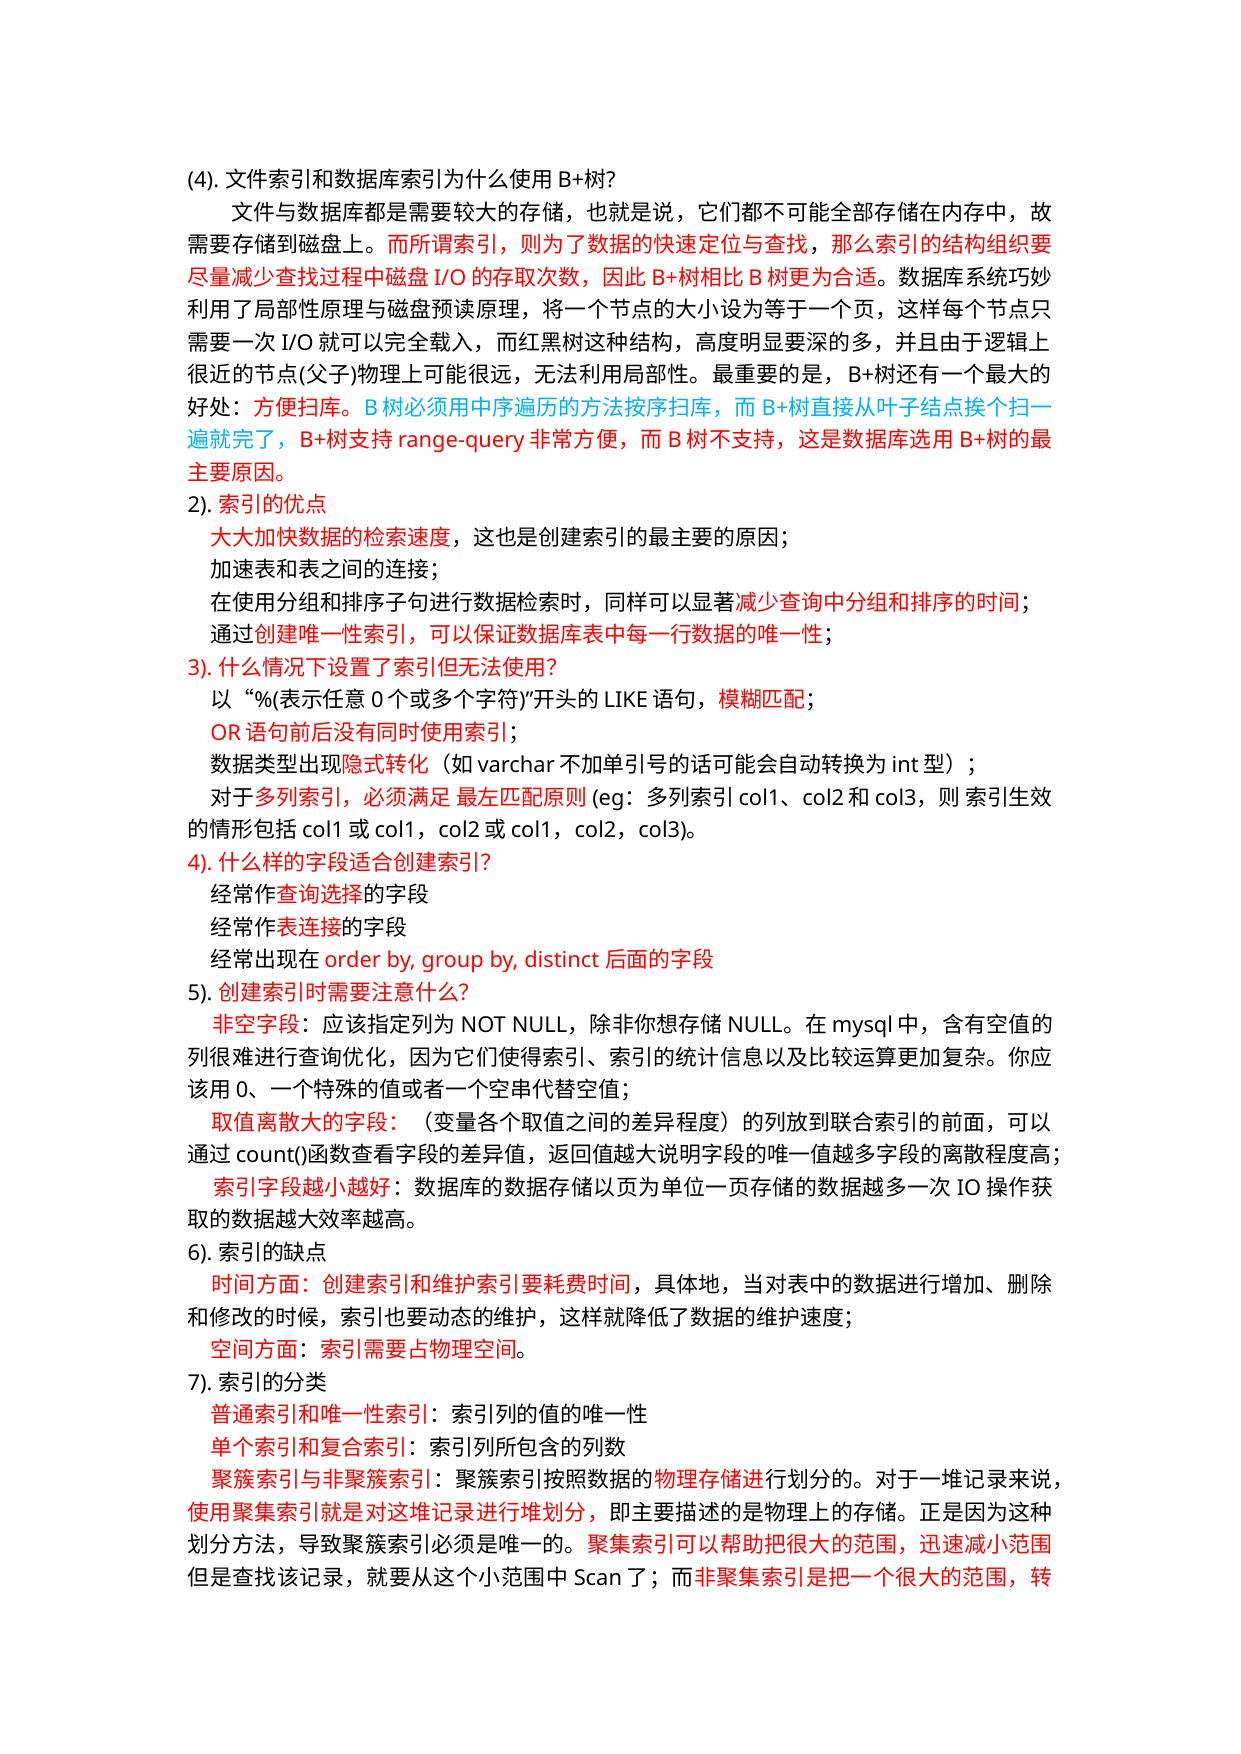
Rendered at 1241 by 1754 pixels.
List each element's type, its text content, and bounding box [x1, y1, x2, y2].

text 非空字段：应该指定列为NOT NULL，除非你想存储NULL。在mysql中，含有空值的列很难进行查询优化，因为它们使得索引、索引的统计信息以及比较运算更加复杂。你应该用0、一个特殊的值或者一个空串代替空值； [187, 1007, 1053, 1104]
text 3). 什么情况下设置了索引但无法使用？ [187, 649, 1053, 682]
text 6). 索引的缺点 [187, 1234, 1053, 1267]
text 取值离散大的字段：（变量各个取值之间的差异程度）的列放到联合索引的前面，可以通过count()函数查看字段的差异值，返回值越大说明字段的唯一值越多字段的离散程度高； [187, 1104, 1053, 1169]
text 5). 创建索引时需要注意什么？ [187, 974, 1053, 1007]
text 经常作查询选择的字段 [187, 877, 1053, 909]
text 7). 索引的分类 [187, 1364, 1053, 1397]
text 加速表和表之间的连接； [187, 552, 1053, 584]
text 通过创建唯一性索引，可以保证数据库表中每一行数据的唯一性； [187, 617, 1053, 649]
text 2). 索引的优点 [187, 487, 1053, 519]
text 在使用分组和排序子句进行数据检索时，同样可以显著减少查询中分组和排序的时间； [187, 584, 1053, 617]
text OR语句前后没有同时使用索引； [187, 714, 1053, 747]
text 经常出现在order by, group by, distinct 后面的字段 [187, 942, 1053, 974]
text 对于多列索引，必须满足 最左匹配原则 (eg：多列索引col1、col2和col3，则 索引生效的情形包括 col1或col1，col2或col1，col2，col3)。 [187, 779, 1053, 844]
text 以“%(表示任意0个或多个字符)”开头的LIKE语句，模糊匹配； [187, 682, 1053, 714]
text 时间方面：创建索引和维护索引要耗费时间，具体地，当对表中的数据进行增加、删除和修改的时候，索引也要动态的维护，这样就降低了数据的维护速度； [187, 1267, 1053, 1332]
text 数据类型出现隐式转化（如varchar不加单引号的话可能会自动转换为int型）； [187, 747, 1053, 779]
text 索引字段越小越好：数据库的数据存储以页为单位一页存储的数据越多一次IO操作获取的数据越大效率越高。 [187, 1169, 1053, 1234]
text 4). 什么样的字段适合创建索引？ [187, 844, 1053, 877]
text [187, 1462, 1053, 1592]
text 空间方面：索引需要占物理空间。 [187, 1332, 1053, 1364]
text 文件与数据库都是需要较大的存储，也就是说，它们都不可能全部存储在内存中，故需要存储到磁盘上。而所谓索引，则为了数据的快速定位与查找，那么索引的结构组织要尽量减少查找过程中磁盘I/O的存取次数，因此B+树相比B树更为合适。数据库系统巧妙利用了局部性原理与磁盘预读原理，将一个节点的大小设为等于一个页，这样每个节点只需要一次I/O就可以完全载入，而红黑树这种结构，高度明显要深的多，并且由于逻辑上很近的节点(父子)物理上可能很远，无法利用局部性。最重要的是，B+树还有一个最大的好处：方便扫库。B树必须用中序遍历的方法按序扫库，而B+树直接从叶子结点挨个扫一遍就完了，B+树支持range-query非常方便，而B树不支持，这是数据库选用B+树的最主要原因。 [187, 194, 1053, 487]
picture [194, 437, 202, 446]
text (4). 文件索引和数据库索引为什么使用B+树? [187, 162, 1053, 194]
text 普通索引和唯一性索引：索引列的值的唯一性 [187, 1397, 1053, 1429]
picture [521, 405, 529, 414]
text 单个索引和复合索引：索引列所包含的列数 [187, 1429, 1053, 1462]
text 大大加快数据的检索速度，这也是创建索引的最主要的原因； [187, 519, 1053, 552]
text 经常作表连接的字段 [187, 909, 1053, 942]
